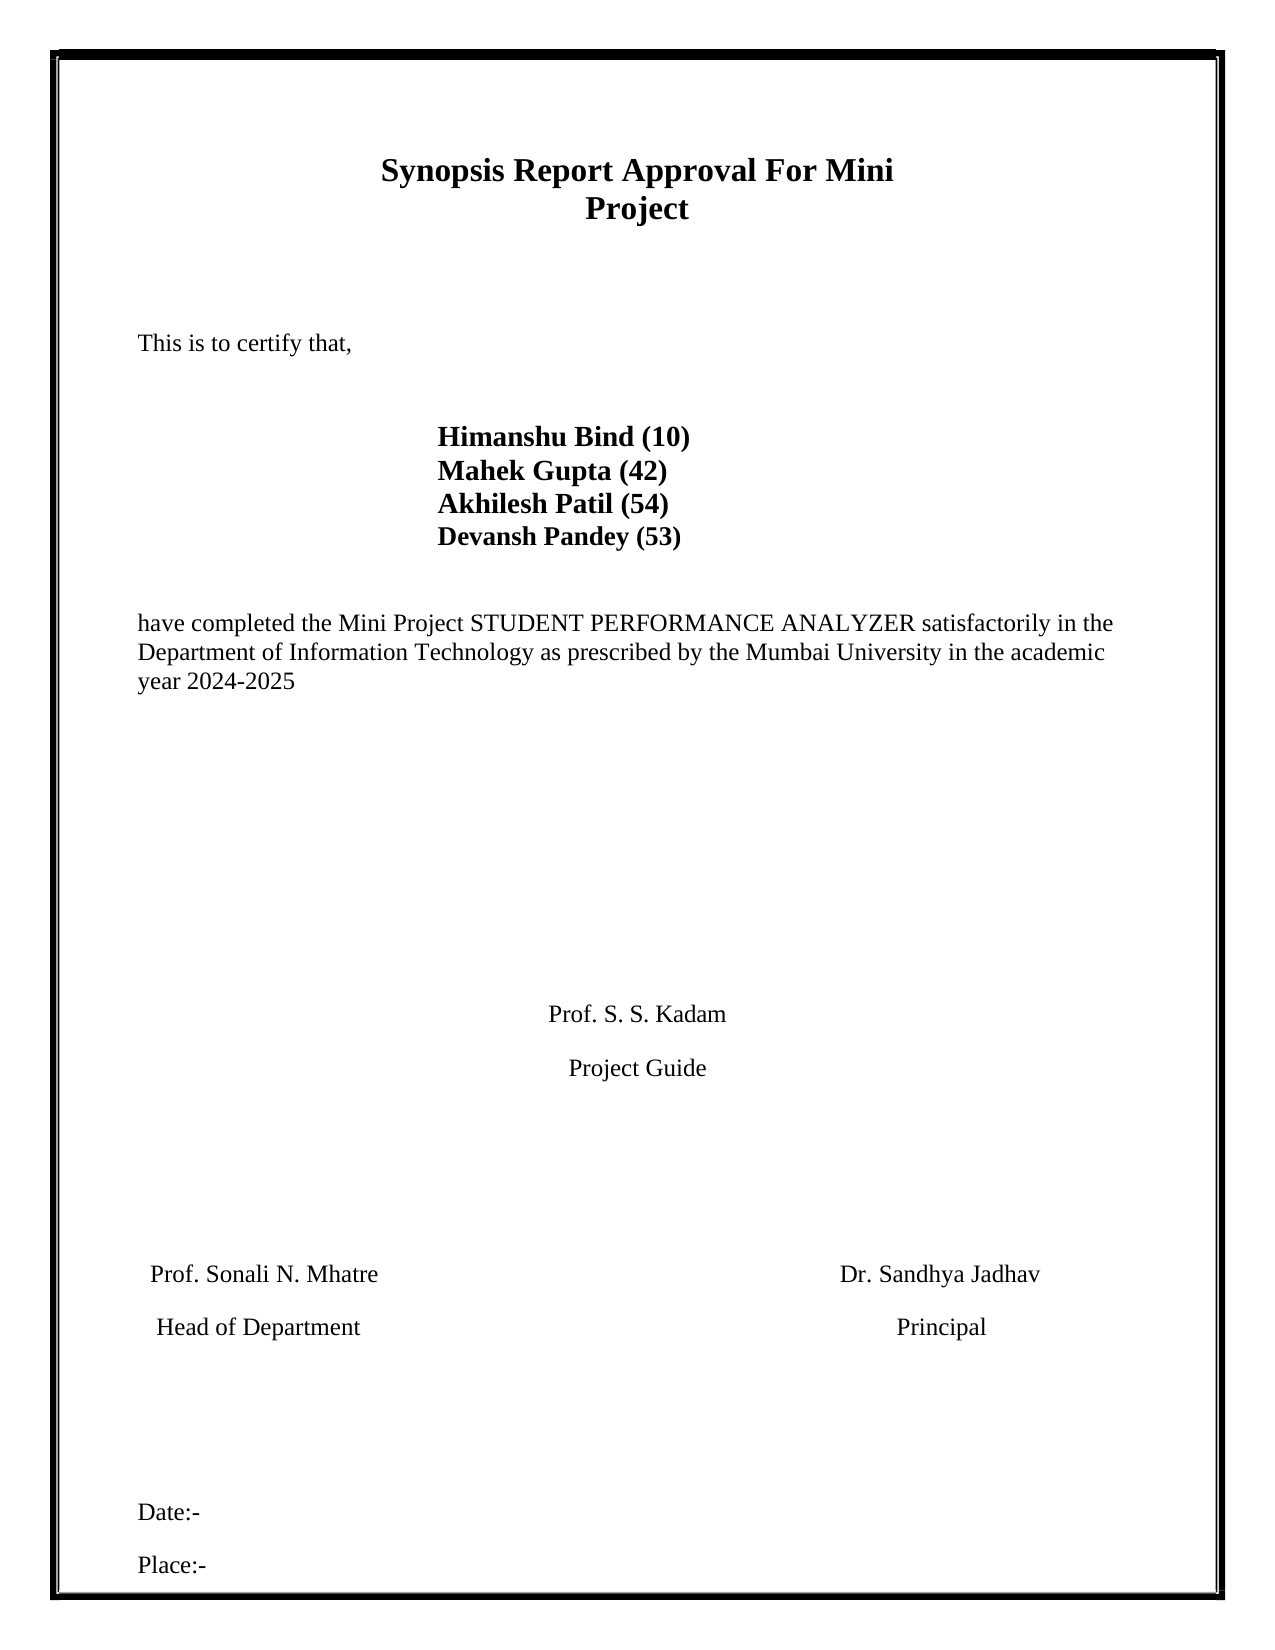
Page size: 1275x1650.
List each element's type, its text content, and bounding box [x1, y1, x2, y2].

text Devansh Pandey (53) [362, 520, 1137, 551]
picture [59, 1590, 1215, 1600]
text Akhilesh Patil (54) [362, 486, 1137, 520]
text have completed the Mini Project STUDENT PERFORMANCE ANALYZER satisfactorily in the Department of Information Technology as prescribed by the Mumbai University in the academic year 2024-2025 [137, 608, 1137, 695]
subtitle Synopsis Report Approval For Mini Project [337, 150, 937, 227]
text Mahek Gupta (42) [362, 453, 1137, 486]
picture [59, 49, 1216, 60]
text Date:- Place:- [137, 1497, 219, 1579]
text Prof. S. S. Kadam Project Guide [514, 999, 760, 1081]
text Prof. Sonali N. Mhatre Dr. Sandhya Jadhav [150, 1259, 1137, 1287]
text This is to certify that, [137, 328, 1137, 357]
text Himanshu Bind (10) [362, 419, 1137, 453]
text Head of Department Principal [156, 1312, 1137, 1341]
